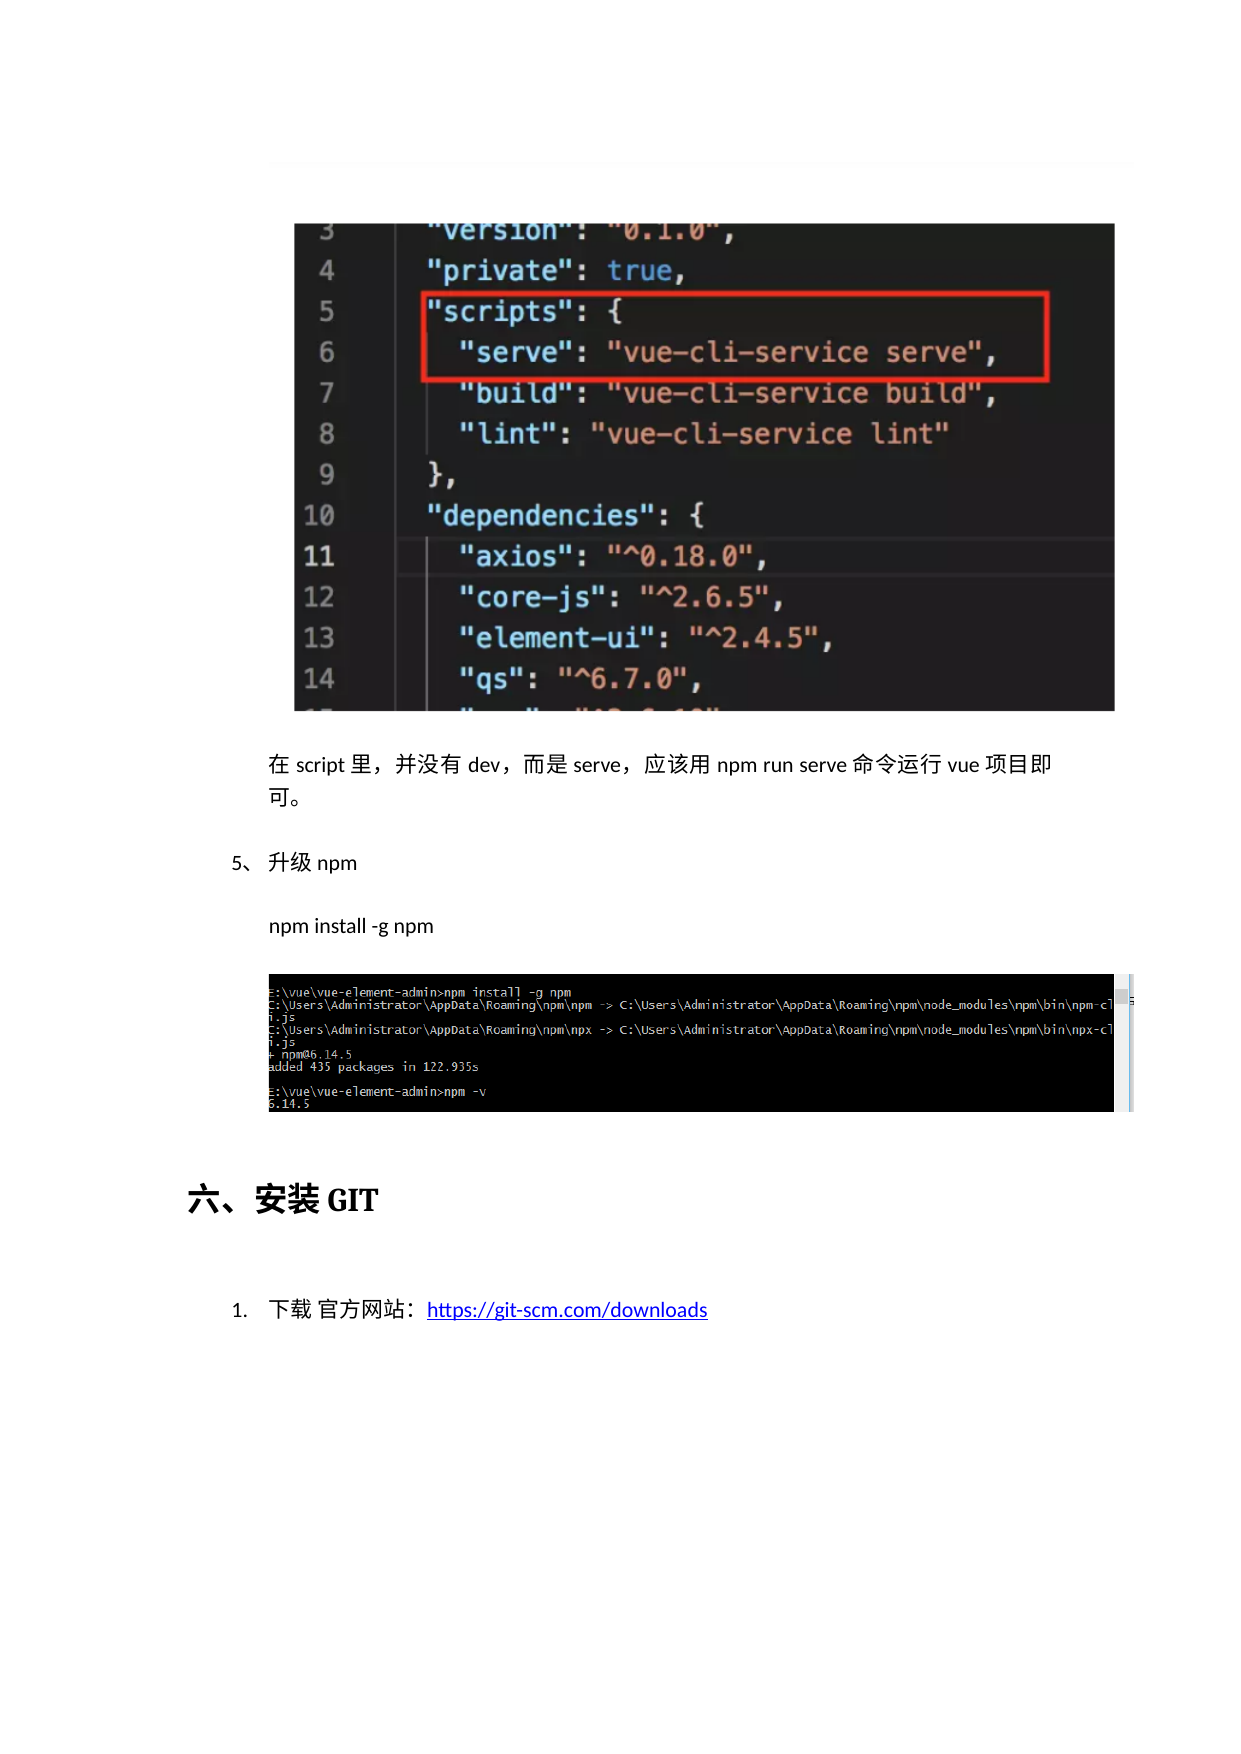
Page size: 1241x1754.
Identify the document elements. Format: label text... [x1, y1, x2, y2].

picture [268, 162, 1134, 728]
picture [268, 974, 1134, 1112]
list npm install -g npm [269, 909, 1053, 942]
list 下载 官方网站：https://git-scm.com/downloads [231, 1291, 1053, 1324]
list 在script里，并没有dev，而是serve，应该用npm run serve命令运行vue项目即可。 [269, 747, 1053, 812]
subtitle 六、安装GIT [187, 1164, 1053, 1229]
list 升级npm [231, 844, 1053, 877]
